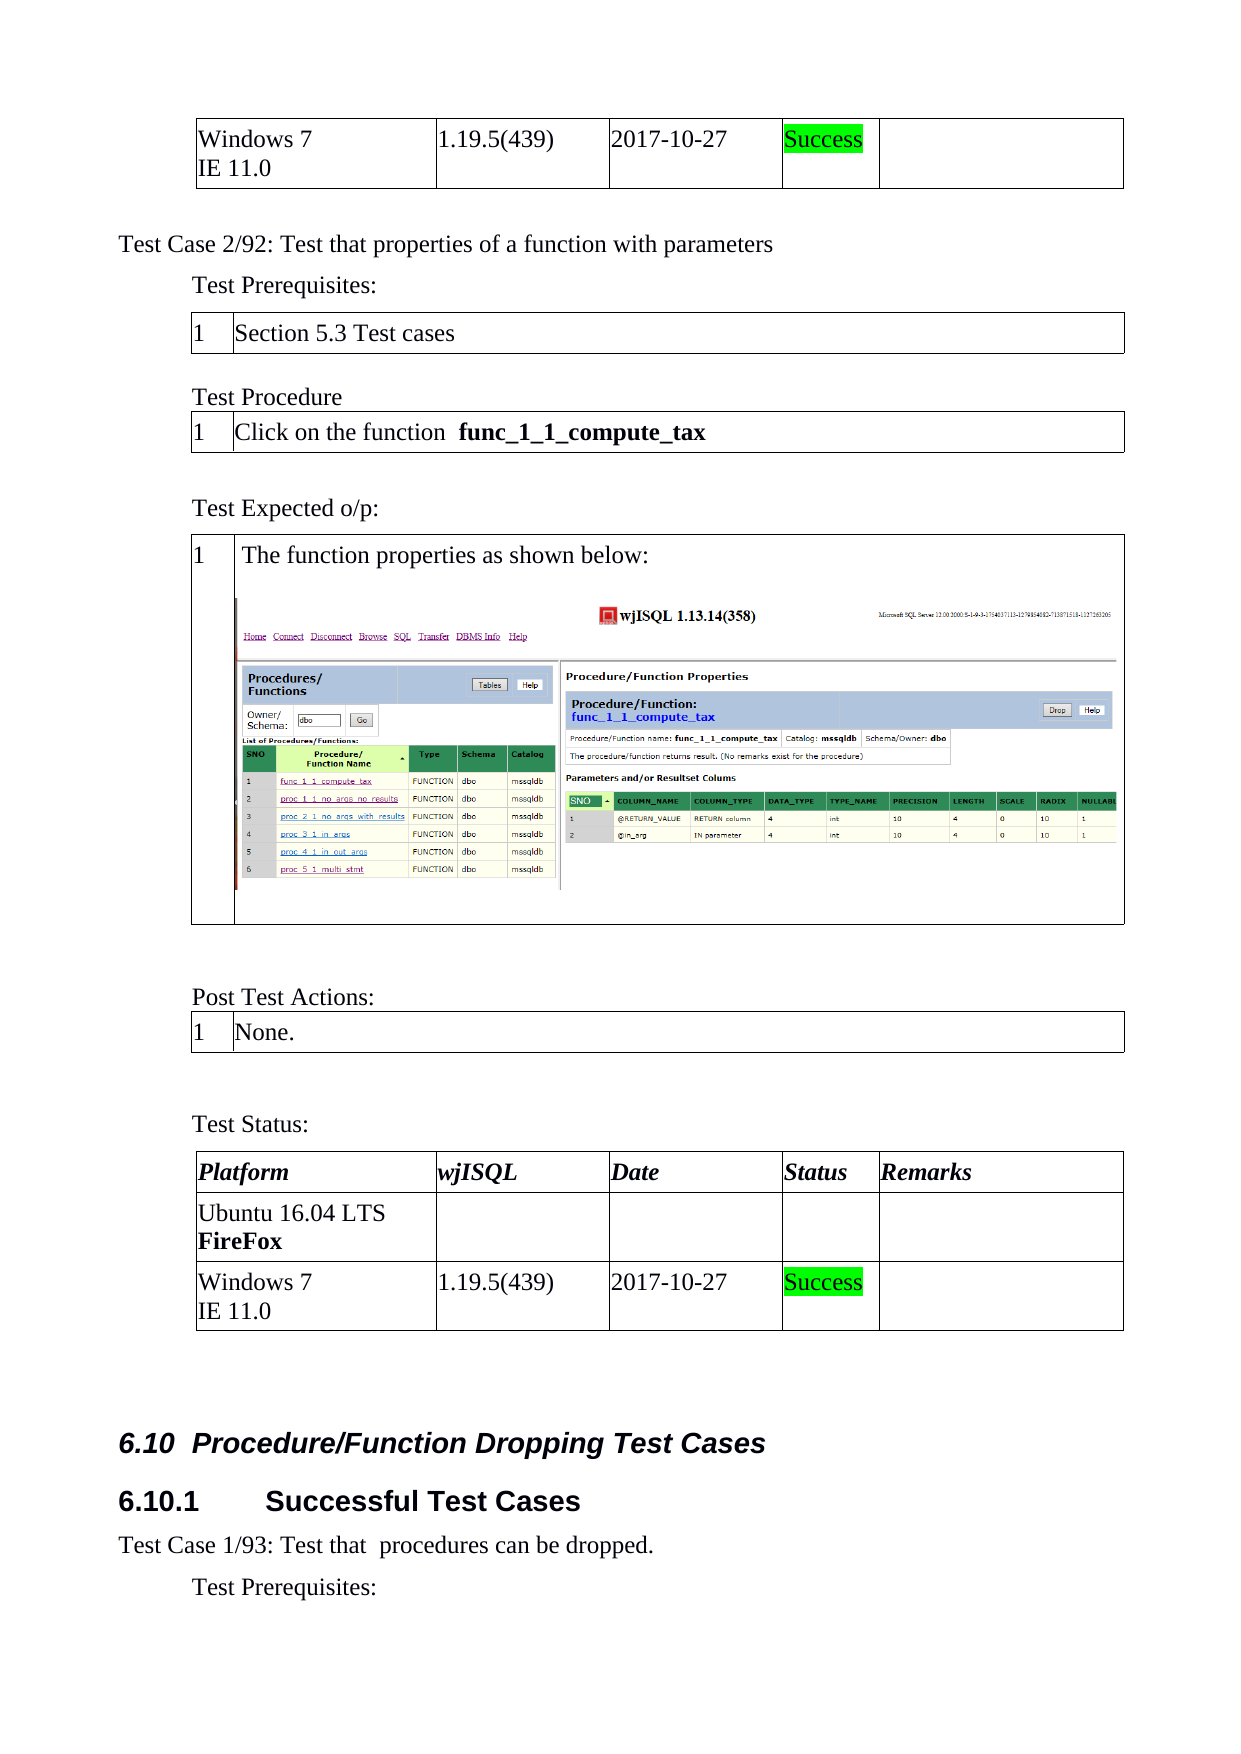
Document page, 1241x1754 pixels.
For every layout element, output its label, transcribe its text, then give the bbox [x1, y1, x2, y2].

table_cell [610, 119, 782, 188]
text Test Prerequisites: [118, 1572, 1122, 1600]
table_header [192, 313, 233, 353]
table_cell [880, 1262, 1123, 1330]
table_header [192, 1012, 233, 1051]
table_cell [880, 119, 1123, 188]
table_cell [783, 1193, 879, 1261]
text Test Case 2/92: Test that properties of a function with parameters [118, 229, 1122, 258]
text Test Prerequisites: [118, 271, 1122, 299]
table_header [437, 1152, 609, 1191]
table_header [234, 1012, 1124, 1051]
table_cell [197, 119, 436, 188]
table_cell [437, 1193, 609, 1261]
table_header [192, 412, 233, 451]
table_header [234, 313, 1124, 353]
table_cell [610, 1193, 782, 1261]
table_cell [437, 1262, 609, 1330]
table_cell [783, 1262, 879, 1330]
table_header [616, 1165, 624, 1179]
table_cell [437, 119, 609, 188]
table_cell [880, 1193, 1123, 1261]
text Test Case 1/93: Test that procedures can be dropped. [118, 1530, 1122, 1559]
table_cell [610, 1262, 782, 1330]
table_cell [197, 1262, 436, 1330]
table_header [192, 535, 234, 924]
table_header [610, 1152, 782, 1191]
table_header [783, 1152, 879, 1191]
subtitle Successful Test Cases [118, 1484, 1122, 1518]
text Test Procedure [118, 382, 1122, 411]
text Test Expected o/p: [118, 493, 1122, 522]
text Test Status: [118, 1109, 1122, 1138]
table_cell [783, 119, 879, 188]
picture [235, 598, 1117, 890]
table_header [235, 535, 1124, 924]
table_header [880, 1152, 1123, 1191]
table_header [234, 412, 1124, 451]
subtitle Procedure/Function Dropping Test Cases [118, 1426, 1122, 1459]
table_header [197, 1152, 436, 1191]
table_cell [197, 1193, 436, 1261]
text Post Test Actions: [118, 982, 1122, 1011]
